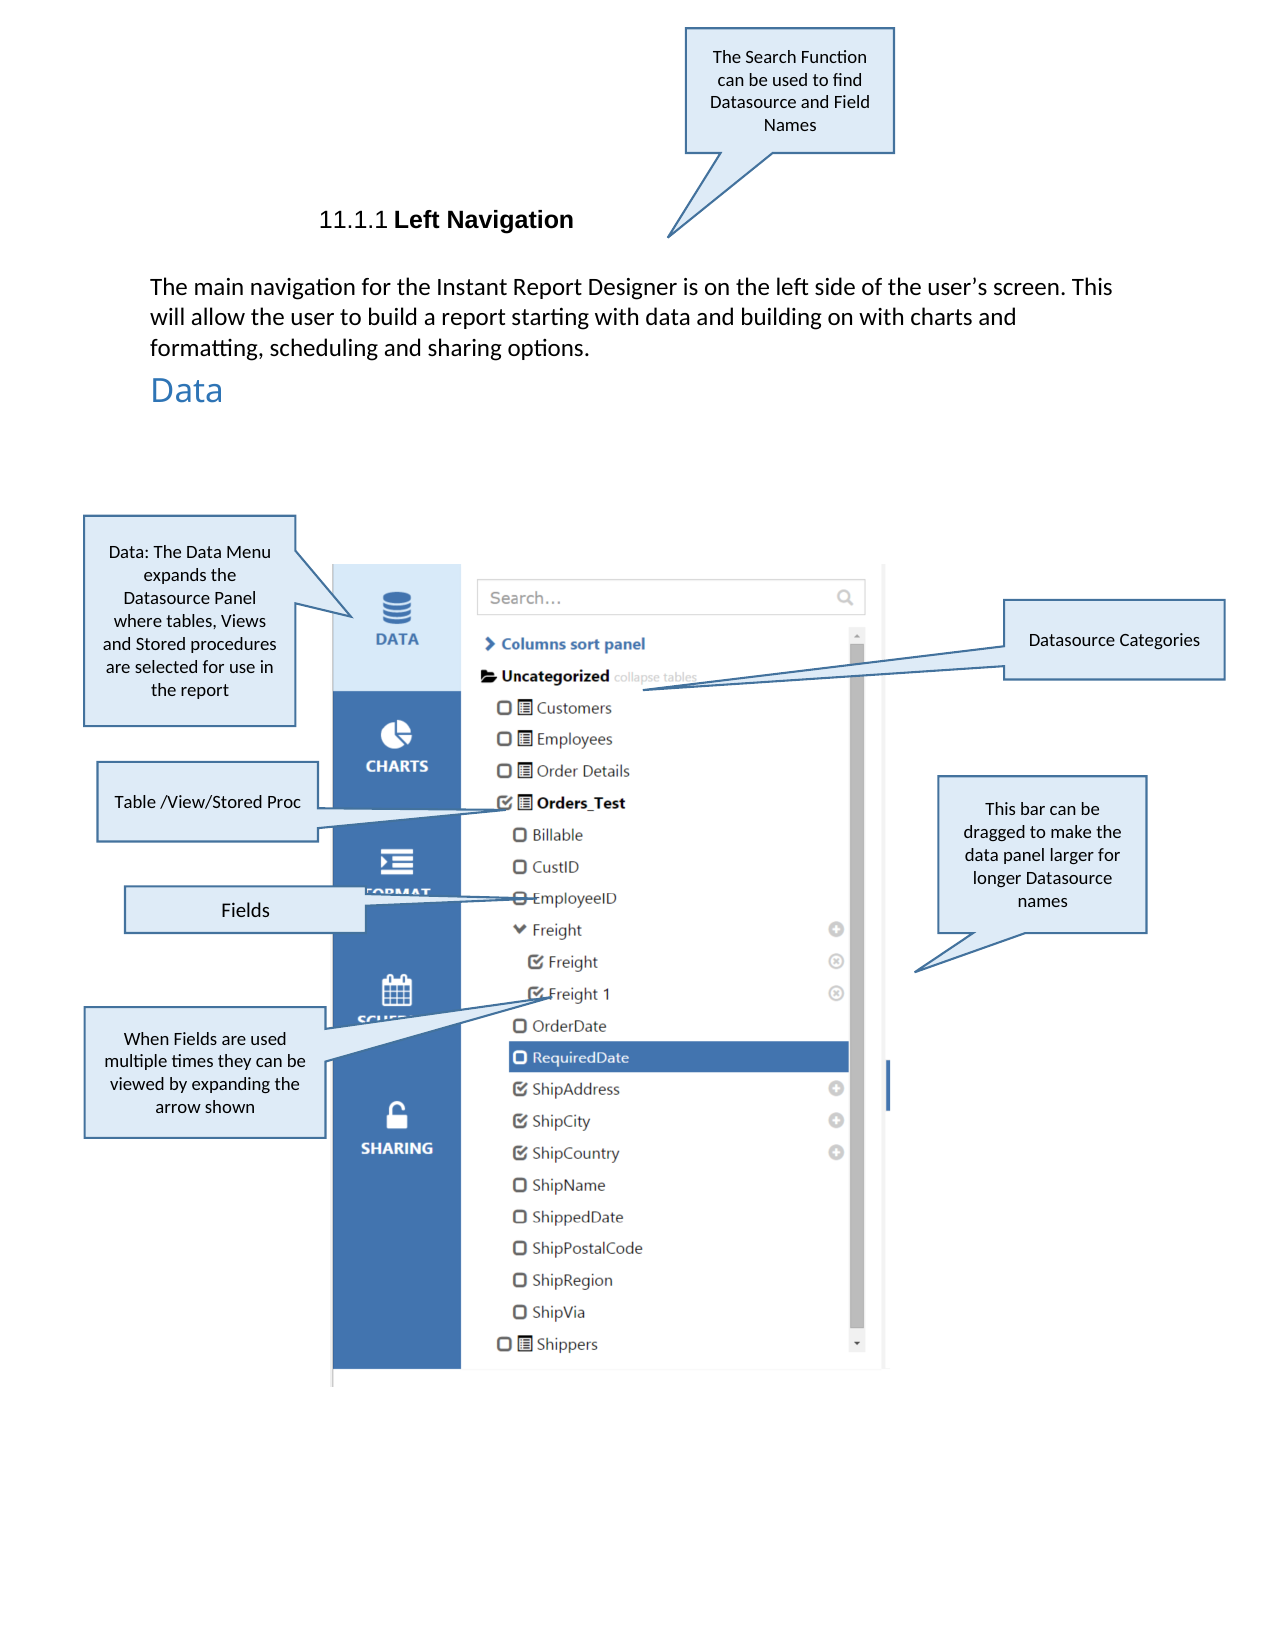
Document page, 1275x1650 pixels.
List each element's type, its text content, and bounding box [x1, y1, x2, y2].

subtitle Data [150, 367, 1125, 412]
text The main navigation for the Instant Report Designer is on the left side of the user’s screen. This will allow the user to build a report starting with data and building on with charts and formatting, scheduling and sharing options. [150, 271, 1125, 363]
subtitle Left Navigation [676, 206, 1125, 234]
subtitle Left Navigation [319, 206, 685, 234]
picture [330, 564, 891, 1387]
